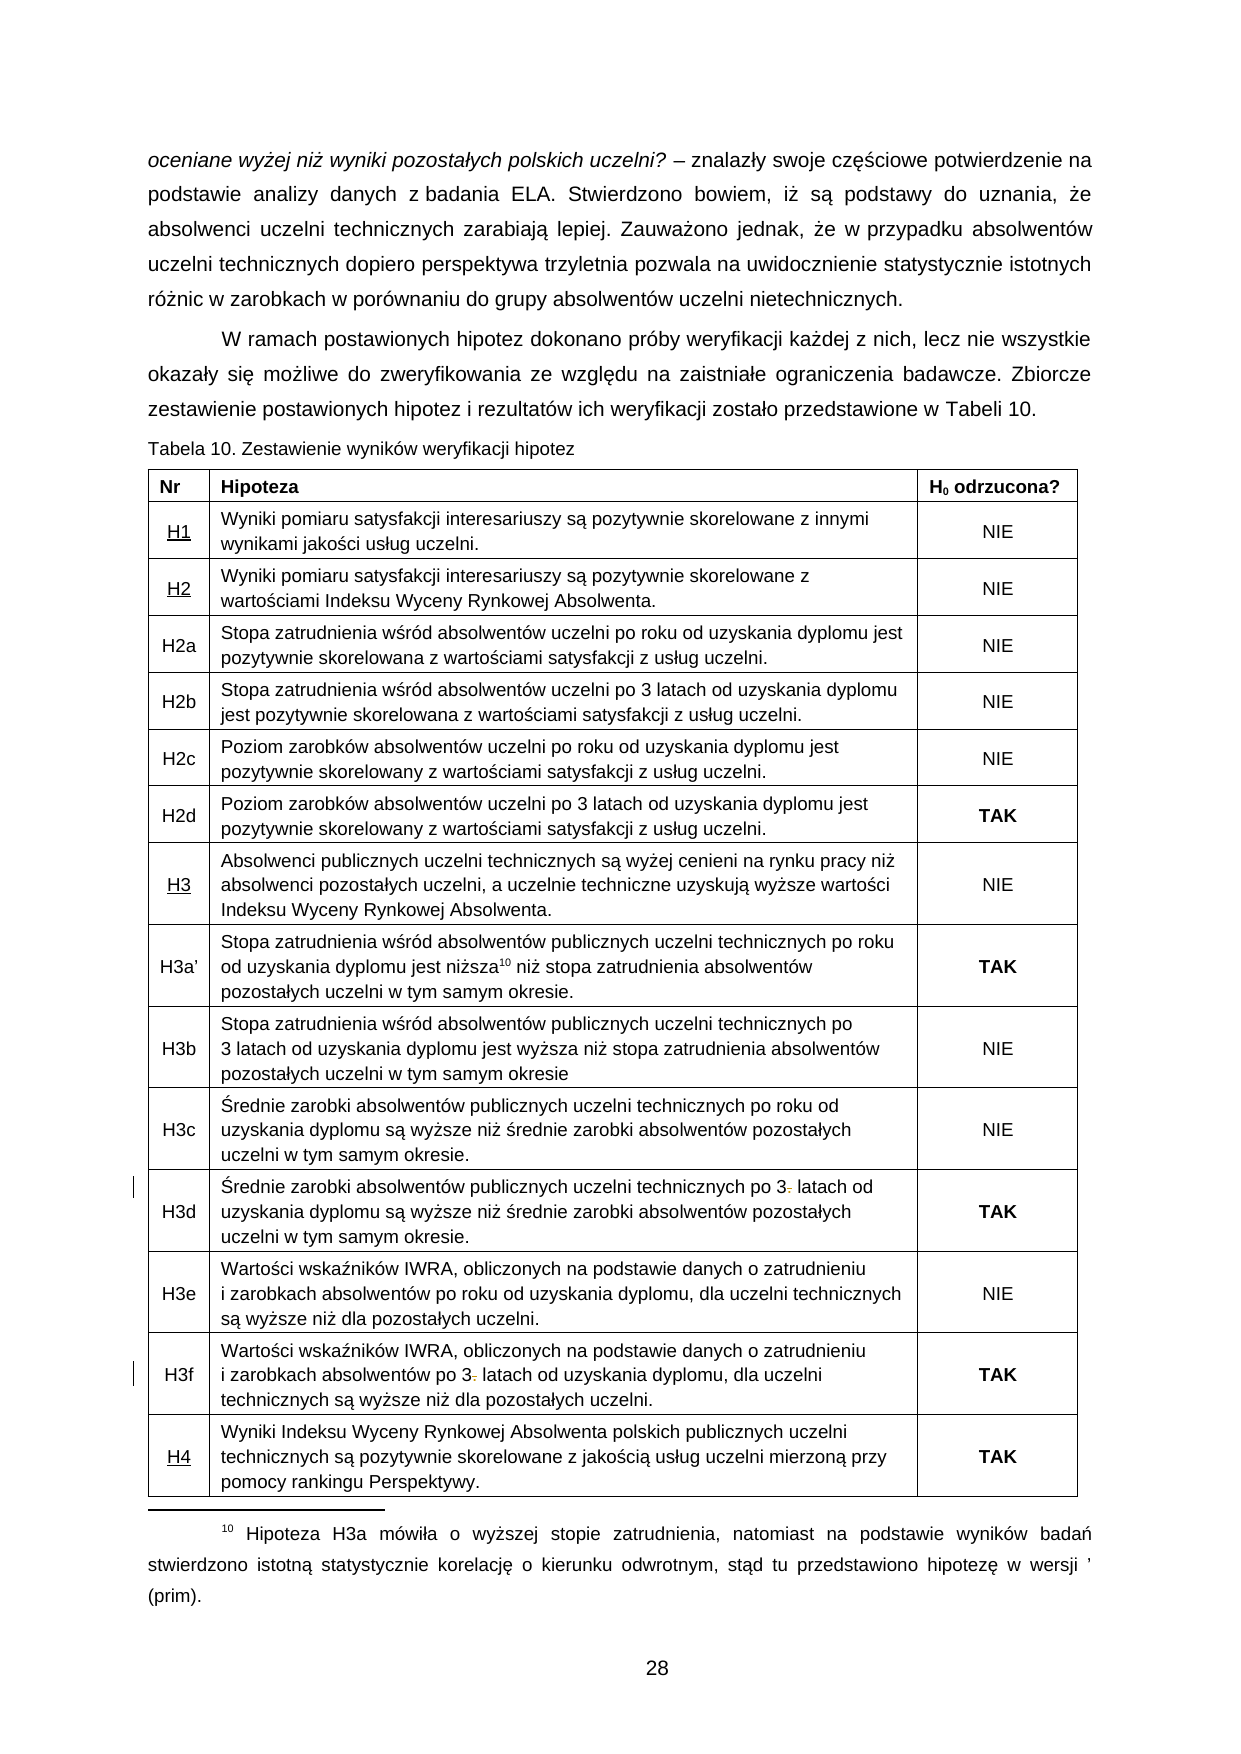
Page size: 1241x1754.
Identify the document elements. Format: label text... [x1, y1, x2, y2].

table_cell NIE [918, 843, 1077, 924]
table_cell H3 [149, 843, 209, 924]
table_cell NIE [918, 673, 1077, 728]
table_cell NIE [918, 502, 1077, 558]
table_cell H3a’ [149, 925, 209, 1006]
table_cell NIE [918, 559, 1077, 615]
table_cell Stopa zatrudnienia wśród absolwentów uczelni po 3 latach od uzyskania dyplomu jest pozytywnie skorelowana z wartościami satysfakcji z usług uczelni. [210, 673, 917, 728]
table_cell Poziom zarobków absolwentów uczelni po roku od uzyskania dyplomu jest pozytywnie skorelowany z wartościami satysfakcji z usług uczelni. [210, 730, 917, 785]
table_header H0 odrzucona? [918, 470, 1077, 501]
table_cell H3d [149, 1170, 209, 1251]
table_cell H1 [149, 502, 209, 558]
table_header Nr [149, 470, 209, 501]
table_cell Średnie zarobki absolwentów publicznych uczelni technicznych po roku od uzyskania dyplomu są wyższe niż średnie zarobki absolwentów pozostałych uczelni w tym samym okresie. [210, 1088, 917, 1169]
table_cell H2 [149, 559, 209, 615]
table_cell Wartości wskaźników IWRA, obliczonych na podstawie danych o zatrudnieniu i zarobkach absolwentów po roku od uzyskania dyplomu, dla uczelni technicznych są wyższe niż dla pozostałych uczelni. [210, 1252, 917, 1332]
table_cell Wyniki pomiaru satysfakcji interesariuszy są pozytywnie skorelowane z innymi wynikami jakości usług uczelni. [210, 502, 917, 558]
table_cell NIE [918, 1007, 1077, 1087]
table_cell NIE [918, 1088, 1077, 1169]
table_cell NIE [918, 616, 1077, 672]
table_cell Wyniki Indeksu Wyceny Rynkowej Absolwenta polskich publicznych uczelni technicznych są pozytywnie skorelowane z jakością usług uczelni mierzoną przy pomocy rankingu Perspektywy. [210, 1415, 917, 1496]
table_cell TAK [918, 1170, 1077, 1251]
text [148, 148, 1093, 310]
table_cell Stopa zatrudnienia wśród absolwentów publicznych uczelni technicznych po roku od uzyskania dyplomu jest niższa niż stopa zatrudnienia absolwentów pozostałych uczelni w tym samym okresie. [210, 925, 917, 1006]
table_cell TAK [918, 925, 1077, 1006]
table_cell NIE [918, 730, 1077, 785]
table_cell H3e [149, 1252, 209, 1332]
table_cell H2b [149, 673, 209, 728]
table_cell Absolwenci publicznych uczelni technicznych są wyżej cenieni na rynku pracy niż absolwenci pozostałych uczelni, a uczelnie techniczne uzyskują wyższe wartości Indeksu Wyceny Rynkowej Absolwenta. [210, 843, 917, 924]
table_cell H4 [149, 1415, 209, 1496]
table_cell Średnie zarobki absolwentów publicznych uczelni technicznych po 3 latach od uzyskania dyplomu są wyższe niż średnie zarobki absolwentów pozostałych uczelni w tym samym okresie. [210, 1170, 917, 1251]
table_cell Wyniki pomiaru satysfakcji interesariuszy są pozytywnie skorelowane z wartościami Indeksu Wyceny Rynkowej Absolwenta. [210, 559, 917, 615]
table_cell H2c [149, 730, 209, 785]
table_cell NIE [918, 1252, 1077, 1332]
table_cell TAK [918, 786, 1077, 842]
table_cell Wartości wskaźników IWRA, obliczonych na podstawie danych o zatrudnieniu i zarobkach absolwentów po 3 latach od uzyskania dyplomu, dla uczelni technicznych są wyższe niż dla pozostałych uczelni. [210, 1333, 917, 1414]
table_cell H3f [149, 1333, 209, 1414]
table_header Hipoteza [210, 470, 917, 501]
table_cell Poziom zarobków absolwentów uczelni po 3 latach od uzyskania dyplomu jest pozytywnie skorelowany z wartościami satysfakcji z usług uczelni. [210, 786, 917, 842]
text W ramach postawionych hipotez dokonano próby weryfikacji każdej z nich, lecz nie wszystkie okazały się możliwe do zweryfikowania ze względu na zaistniałe ograniczenia badawcze. Zbiorcze zestawienie postawionych hipotez i rezultatów ich weryfikacji zostało przedstawione w Tabeli 10. [148, 327, 1093, 421]
table_cell TAK [918, 1333, 1077, 1414]
table_cell H2a [149, 616, 209, 672]
table_cell H3c [149, 1088, 209, 1169]
table_cell Stopa zatrudnienia wśród absolwentów publicznych uczelni technicznych po 3 latach od uzyskania dyplomu jest wyższa niż stopa zatrudnienia absolwentów pozostałych uczelni w tym samym okresie [210, 1007, 917, 1087]
table_cell TAK [918, 1415, 1077, 1496]
table_cell H3b [149, 1007, 209, 1087]
table_cell H2d [149, 786, 209, 842]
table_cell Stopa zatrudnienia wśród absolwentów uczelni po roku od uzyskania dyplomu jest pozytywnie skorelowana z wartościami satysfakcji z usług uczelni. [210, 616, 917, 672]
